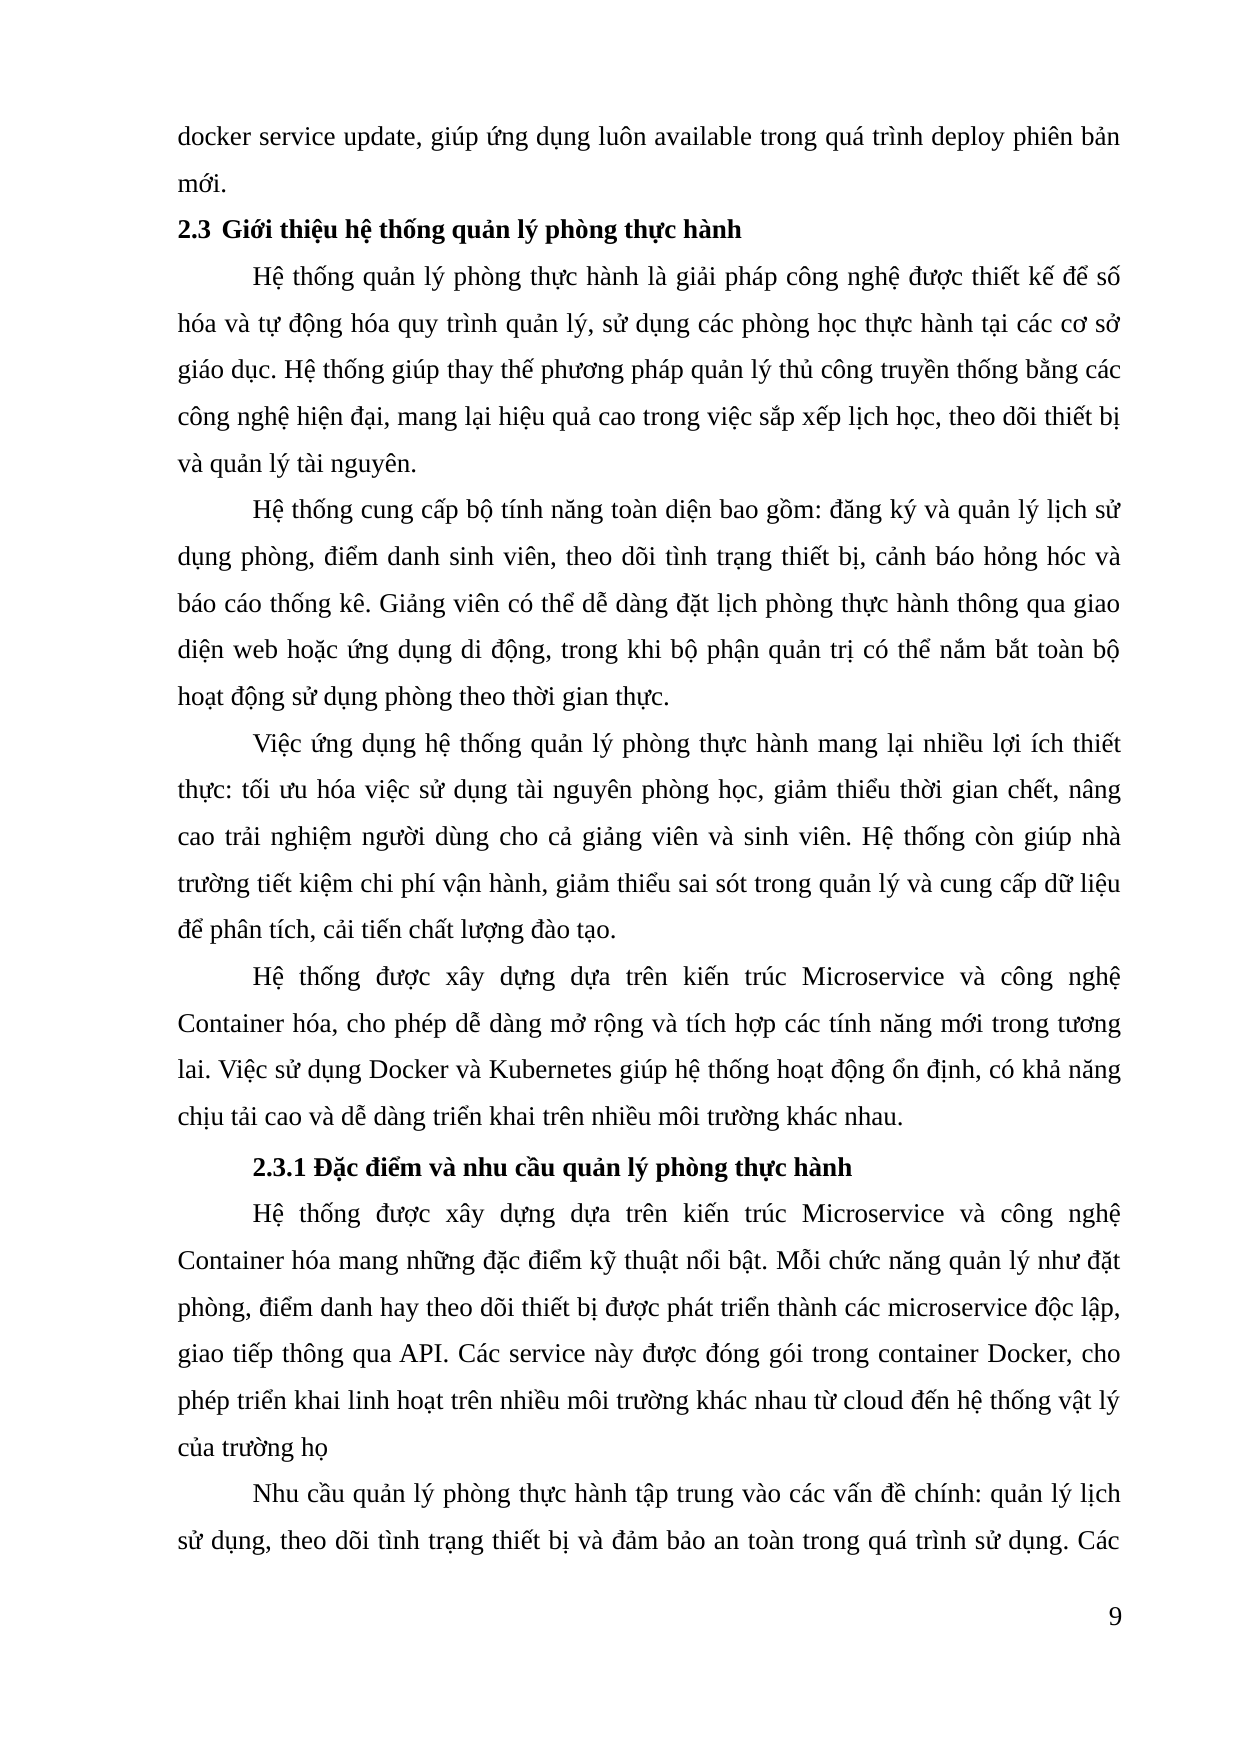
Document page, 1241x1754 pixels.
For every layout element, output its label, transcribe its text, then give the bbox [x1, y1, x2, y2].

text Hệ thống được xây dựng dựa trên kiến trúc Microservice và công nghệ Container hóa, cho phép dễ dàng mở rộng và tích hợp các tính năng mới trong tương lai. Việc sử dụng Docker và Kubernetes giúp hệ thống hoạt động ổn định, có khả năng chịu tải cao và dễ dàng triển khai trên nhiều môi trường khác nhau. [177, 960, 1122, 1131]
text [177, 120, 1122, 198]
text Hệ thống quản lý phòng thực hành là giải pháp công nghệ được thiết kế để số hóa và tự động hóa quy trình quản lý, sử dụng các phòng học thực hành tại các cơ sở giáo dục. Hệ thống giúp thay thế phương pháp quản lý thủ công truyền thống bằng các công nghệ hiện đại, mang lại hiệu quả cao trong việc sắp xếp lịch học, theo dõi thiết bị và quản lý tài nguyên. [177, 260, 1122, 478]
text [177, 1478, 1122, 1555]
text Hệ thống cung cấp bộ tính năng toàn diện bao gồm: đăng ký và quản lý lịch sử dụng phòng, điểm danh sinh viên, theo dõi tình trạng thiết bị, cảnh báo hỏng hóc và báo cáo thống kê. Giảng viên có thể dễ dàng đặt lịch phòng thực hành thông qua giao diện web hoặc ứng dụng di động, trong khi bộ phận quản trị có thể nắm bắt toàn bộ hoạt động sử dụng phòng theo thời gian thực. [177, 493, 1122, 711]
subtitle Giới thiệu hệ thống quản lý phòng thực hành [177, 213, 1122, 244]
text Việc ứng dụng hệ thống quản lý phòng thực hành mang lại nhiều lợi ích thiết thực: tối ưu hóa việc sử dụng tài nguyên phòng học, giảm thiểu thời gian chết, nâng cao trải nghiệm người dùng cho cả giảng viên và sinh viên. Hệ thống còn giúp nhà trường tiết kiệm chi phí vận hành, giảm thiểu sai sót trong quản lý và cung cấp dữ liệu để phân tích, cải tiến chất lượng đào tạo. [177, 727, 1122, 944]
subtitle 2.3.1 Đặc điểm và nhu cầu quản lý phòng thực hành [177, 1151, 1122, 1182]
text Hệ thống được xây dựng dựa trên kiến trúc Microservice và công nghệ Container hóa mang những đặc điểm kỹ thuật nổi bật. Mỗi chức năng quản lý như đặt phòng, điểm danh hay theo dõi thiết bị được phát triển thành các microservice độc lập, giao tiếp thông qua API. Các service này được đóng gói trong container Docker, cho phép triển khai linh hoạt trên nhiều môi trường khác nhau từ cloud đến hệ thống vật lý của trường họ [177, 1198, 1122, 1462]
